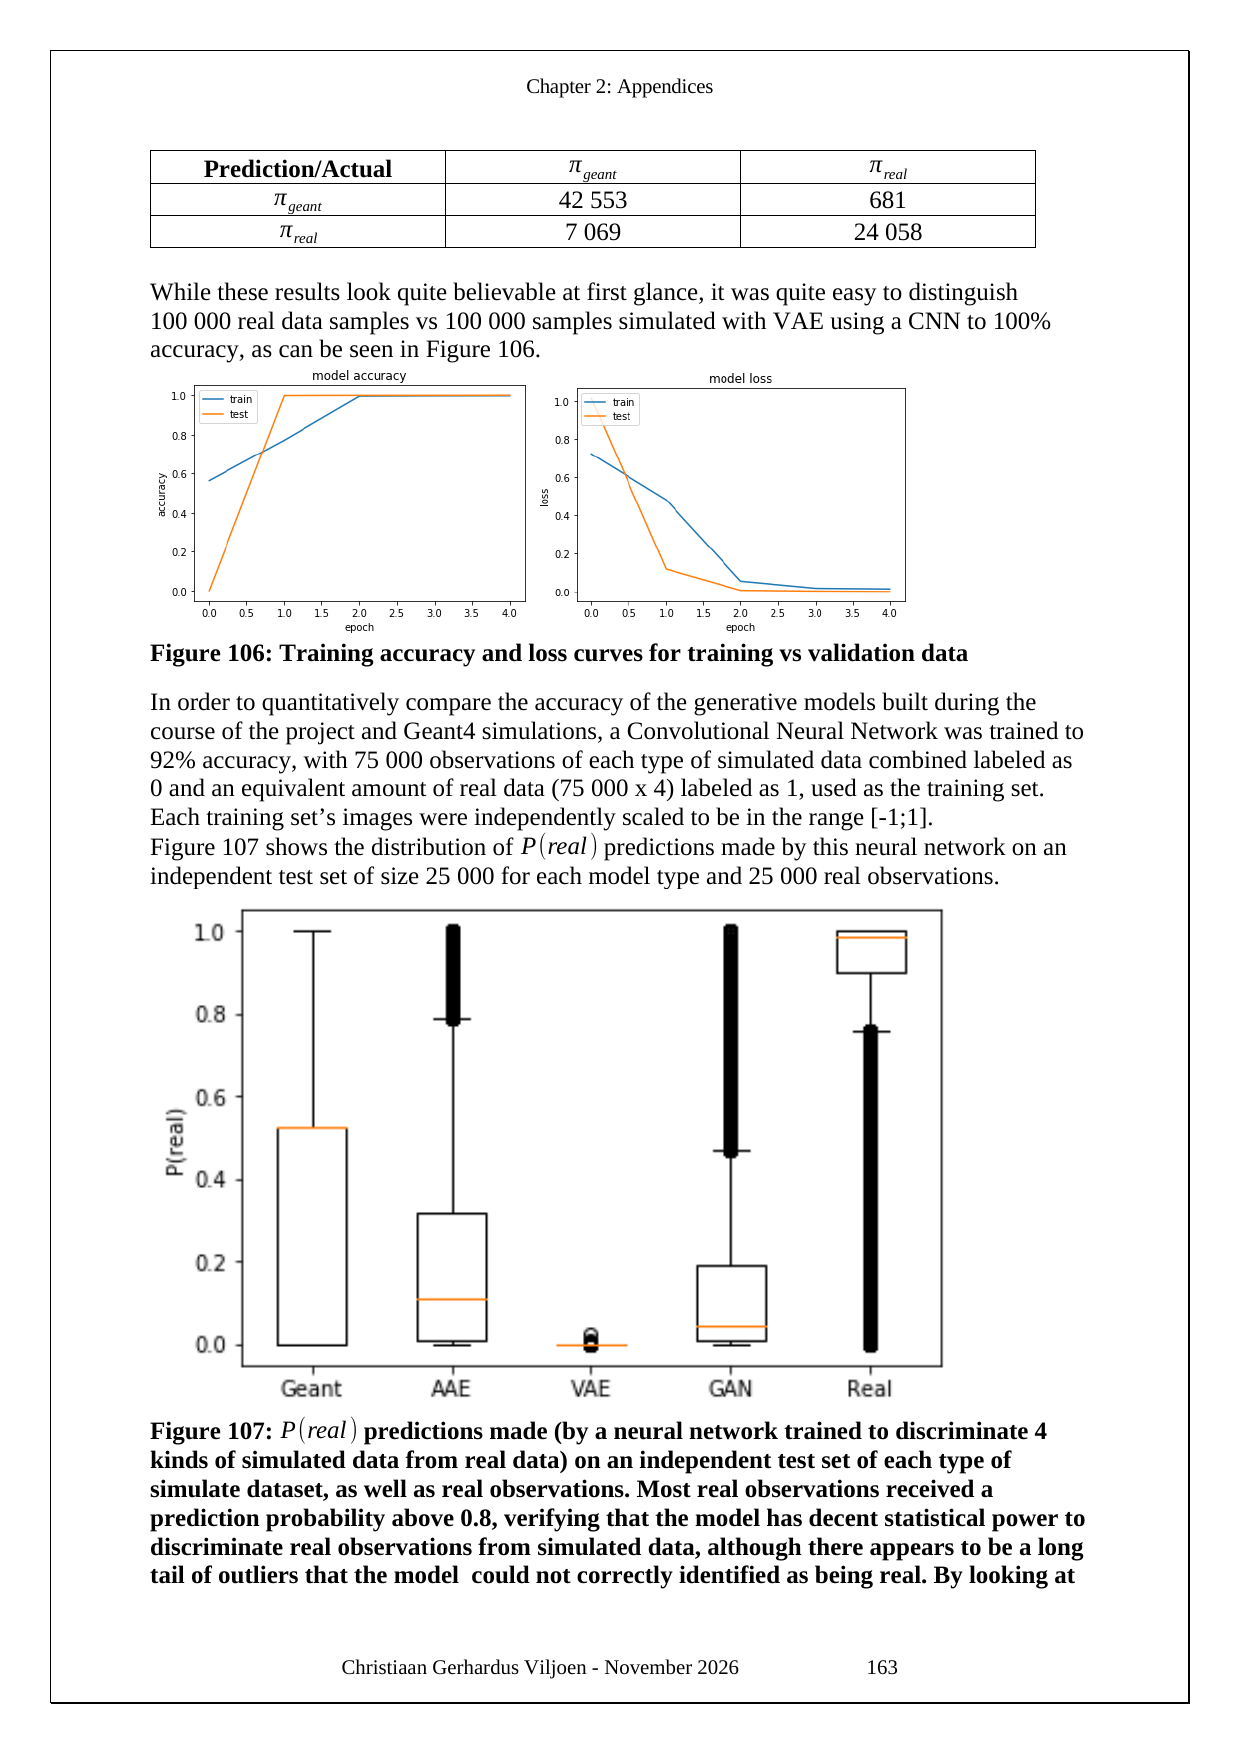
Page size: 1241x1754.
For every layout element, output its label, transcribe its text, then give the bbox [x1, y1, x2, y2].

table_header [446, 151, 740, 182]
table_header Prediction/Actual [151, 151, 445, 182]
table_header [741, 151, 1035, 182]
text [150, 1415, 1089, 1589]
text In order to quantitatively compare the accuracy of the generative models built during the course of the project and Geant4 simulations, a Convolutional Neural Network was trained to 92% accuracy, with 75 000 observations of each type of simulated data combined labeled as 0 and an equivalent amount of real data (75 000 x 4) labeled as 1, used as the training set. [150, 687, 1089, 802]
table_cell 681 [741, 184, 1035, 215]
table_cell 24 058 [741, 216, 1035, 247]
table_cell 7 069 [446, 216, 740, 247]
table_cell [151, 184, 445, 215]
picture [150, 363, 914, 638]
table_cell [151, 216, 445, 247]
table_cell 42 553 [446, 184, 740, 215]
text Each training set’s images were independently scaled to be in the range [-1;1]. [150, 802, 1089, 831]
picture [150, 889, 962, 1416]
